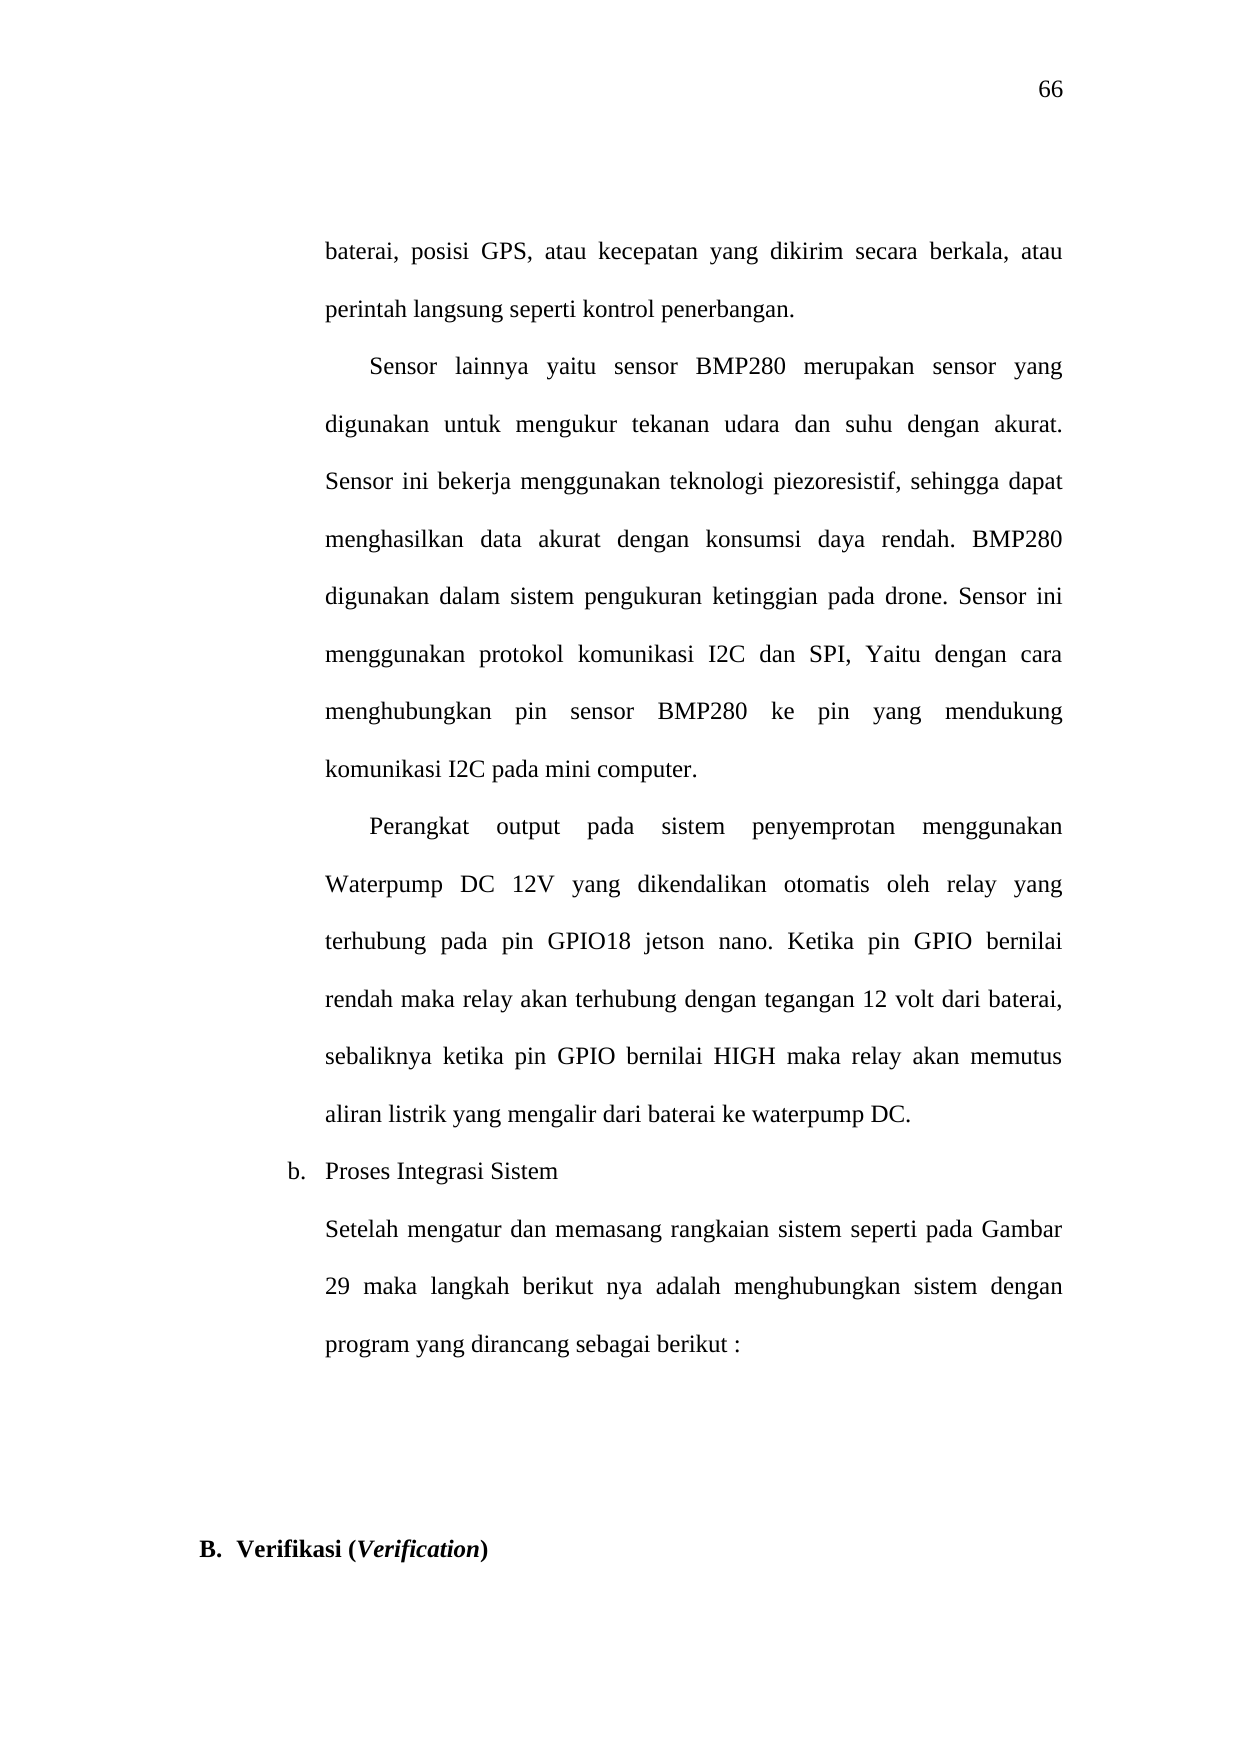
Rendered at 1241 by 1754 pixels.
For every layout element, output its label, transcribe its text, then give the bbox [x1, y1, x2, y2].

list Setelah mengatur dan memasang rangkaian sistem seperti pada Gambar 29 maka langkah berikut nya adalah menghubungkan sistem dengan program yang dirancang sebagai berikut : [325, 1214, 1063, 1357]
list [325, 236, 1063, 322]
list Verifikasi (Verification) [199, 1534, 1063, 1563]
list Perangkat output pada sistem penyemprotan menggunakan Waterpump DC 12V yang dikendalikan otomatis oleh relay yang terhubung pada pin GPIO18 jetson nano. Ketika pin GPIO bernilai rendah maka relay akan terhubung dengan tegangan 12 volt dari baterai, sebaliknya ketika pin GPIO bernilai HIGH maka relay akan memutus aliran listrik yang mengalir dari baterai ke waterpump DC. [325, 811, 1063, 1127]
list Proses Integrasi Sistem [287, 1156, 1063, 1185]
list Sensor lainnya yaitu sensor BMP280 merupakan sensor yang digunakan untuk mengukur tekanan udara dan suhu dengan akurat. Sensor ini bekerja menggunakan teknologi piezoresistif, sehingga dapat menghasilkan data akurat dengan konsumsi daya rendah. BMP280 digunakan dalam sistem pengukuran ketinggian pada drone. Sensor ini menggunakan protokol komunikasi I2C dan SPI, Yaitu dengan cara menghubungkan pin sensor BMP280 ke pin yang mendukung komunikasi I2C pada mini computer. [325, 351, 1063, 782]
